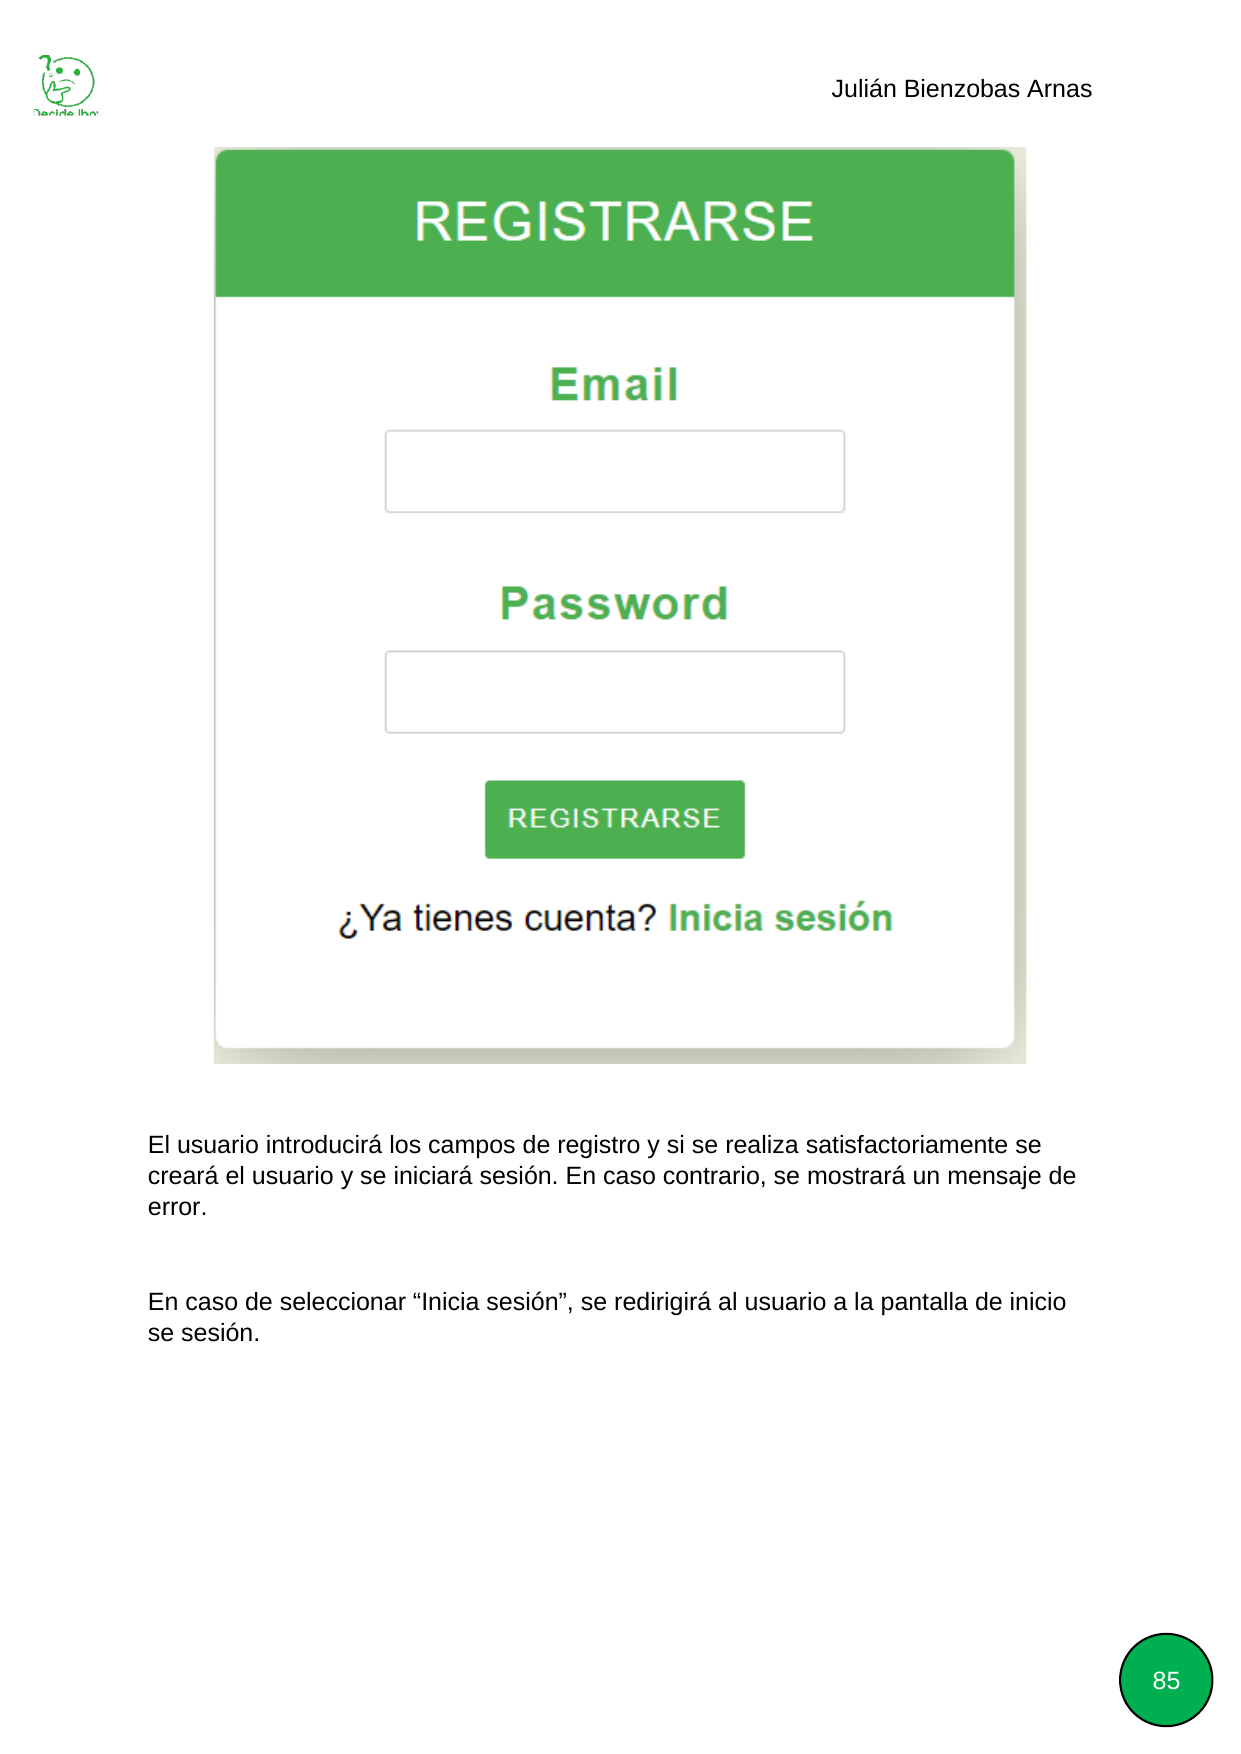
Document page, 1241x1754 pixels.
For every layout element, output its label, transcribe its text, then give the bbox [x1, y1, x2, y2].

picture [213, 147, 1027, 1064]
text El usuario introducirá los campos de registro y si se realiza satisfactoriamente se creará el usuario y se iniciará sesión. En caso contrario, se mostrará un mensaje de error. [148, 1130, 1092, 1221]
picture [32, 55, 99, 114]
text En caso de seleccionar “Inicia sesión”, se redirigirá al usuario a la pantalla de inicio se sesión. [148, 1287, 1092, 1347]
